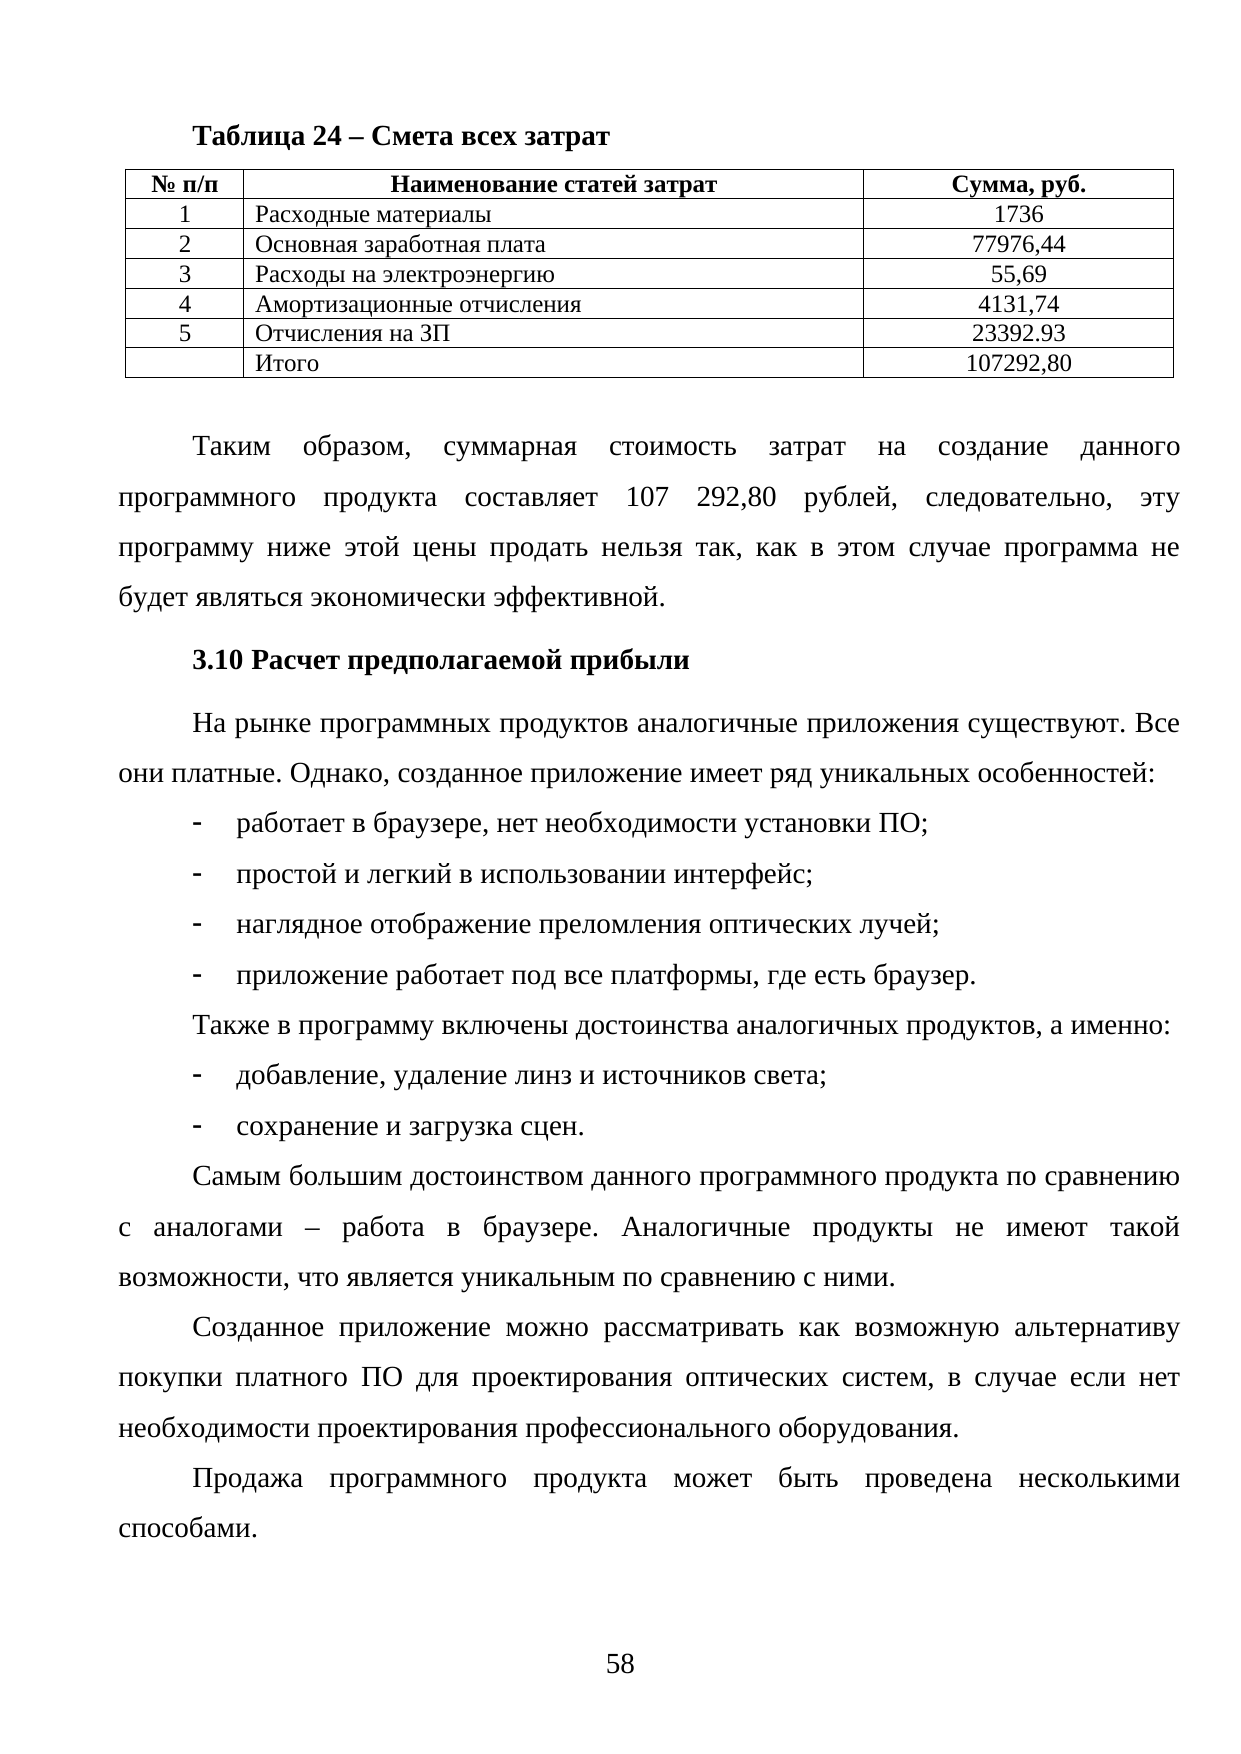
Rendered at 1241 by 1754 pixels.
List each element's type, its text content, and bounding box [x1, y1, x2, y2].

list сохранение и загрузка сцен. [118, 1108, 1181, 1142]
table_cell 77976,44 [864, 229, 1173, 258]
text Таким образом, суммарная стоимость затрат на создание данного программного продукта составляет 107 292,80 рублей, следовательно, эту программу ниже этой цены продать нельзя так, как в этом случае программа не будет являться экономически эффективной. [118, 428, 1181, 613]
table_header № п/п [126, 170, 243, 198]
list работает в браузере, нет необходимости установки ПО; [118, 806, 1181, 839]
list приложение работает под все платформы, где есть браузер. [118, 957, 1181, 990]
table_cell 2 [126, 229, 243, 258]
table_cell Отчисления на ЗП [244, 319, 863, 347]
list добавление, удаление линз и источников света; [118, 1057, 1181, 1091]
text Самым большим достоинством данного программного продукта по сравнению с аналогами – работа в браузере. Аналогичные продукты не имеют такой возможности, что является уникальным по сравнению с ними. [118, 1158, 1181, 1292]
list наглядное отображение преломления оптических лучей; [118, 906, 1181, 940]
table_cell 5 [126, 319, 243, 347]
text На рынке программных продуктов аналогичные приложения существуют. Все они платные. Однако, созданное приложение имеет ряд уникальных особенностей: [118, 705, 1181, 789]
table_header Наименование статей затрат [244, 170, 863, 198]
text Также в программу включены достоинства аналогичных продуктов, а именно: [118, 1007, 1181, 1041]
table_cell 4 [126, 289, 243, 317]
table_cell 107292,80 [864, 348, 1173, 377]
table_cell 4131,74 [864, 289, 1173, 317]
table_cell 23392.93 [864, 319, 1173, 347]
table_cell Основная заработная плата [244, 229, 863, 258]
table_cell 1 [126, 199, 243, 228]
list Расчет предполагаемой прибыли [118, 642, 1181, 676]
table_cell Расходы на электроэнергию [244, 259, 863, 288]
list простой и легкий в использовании интерфейс; [118, 856, 1181, 889]
table_cell Расходные материалы [244, 199, 863, 228]
table_cell 1736 [864, 199, 1173, 228]
table_cell 55,69 [864, 259, 1173, 288]
table_cell Амортизационные отчисления [244, 289, 863, 317]
table_cell Итого [244, 348, 863, 377]
table_header Сумма, руб. [864, 170, 1173, 198]
table_cell [126, 348, 243, 377]
table_cell 3 [126, 259, 243, 288]
text Продажа программного продукта может быть проведена несколькими способами. [118, 1460, 1181, 1544]
text Созданное приложение можно рассматривать как возможную альтернативу покупки платного ПО для проектирования оптических систем, в случае если нет необходимости проектирования профессионального оборудования. [118, 1309, 1181, 1443]
